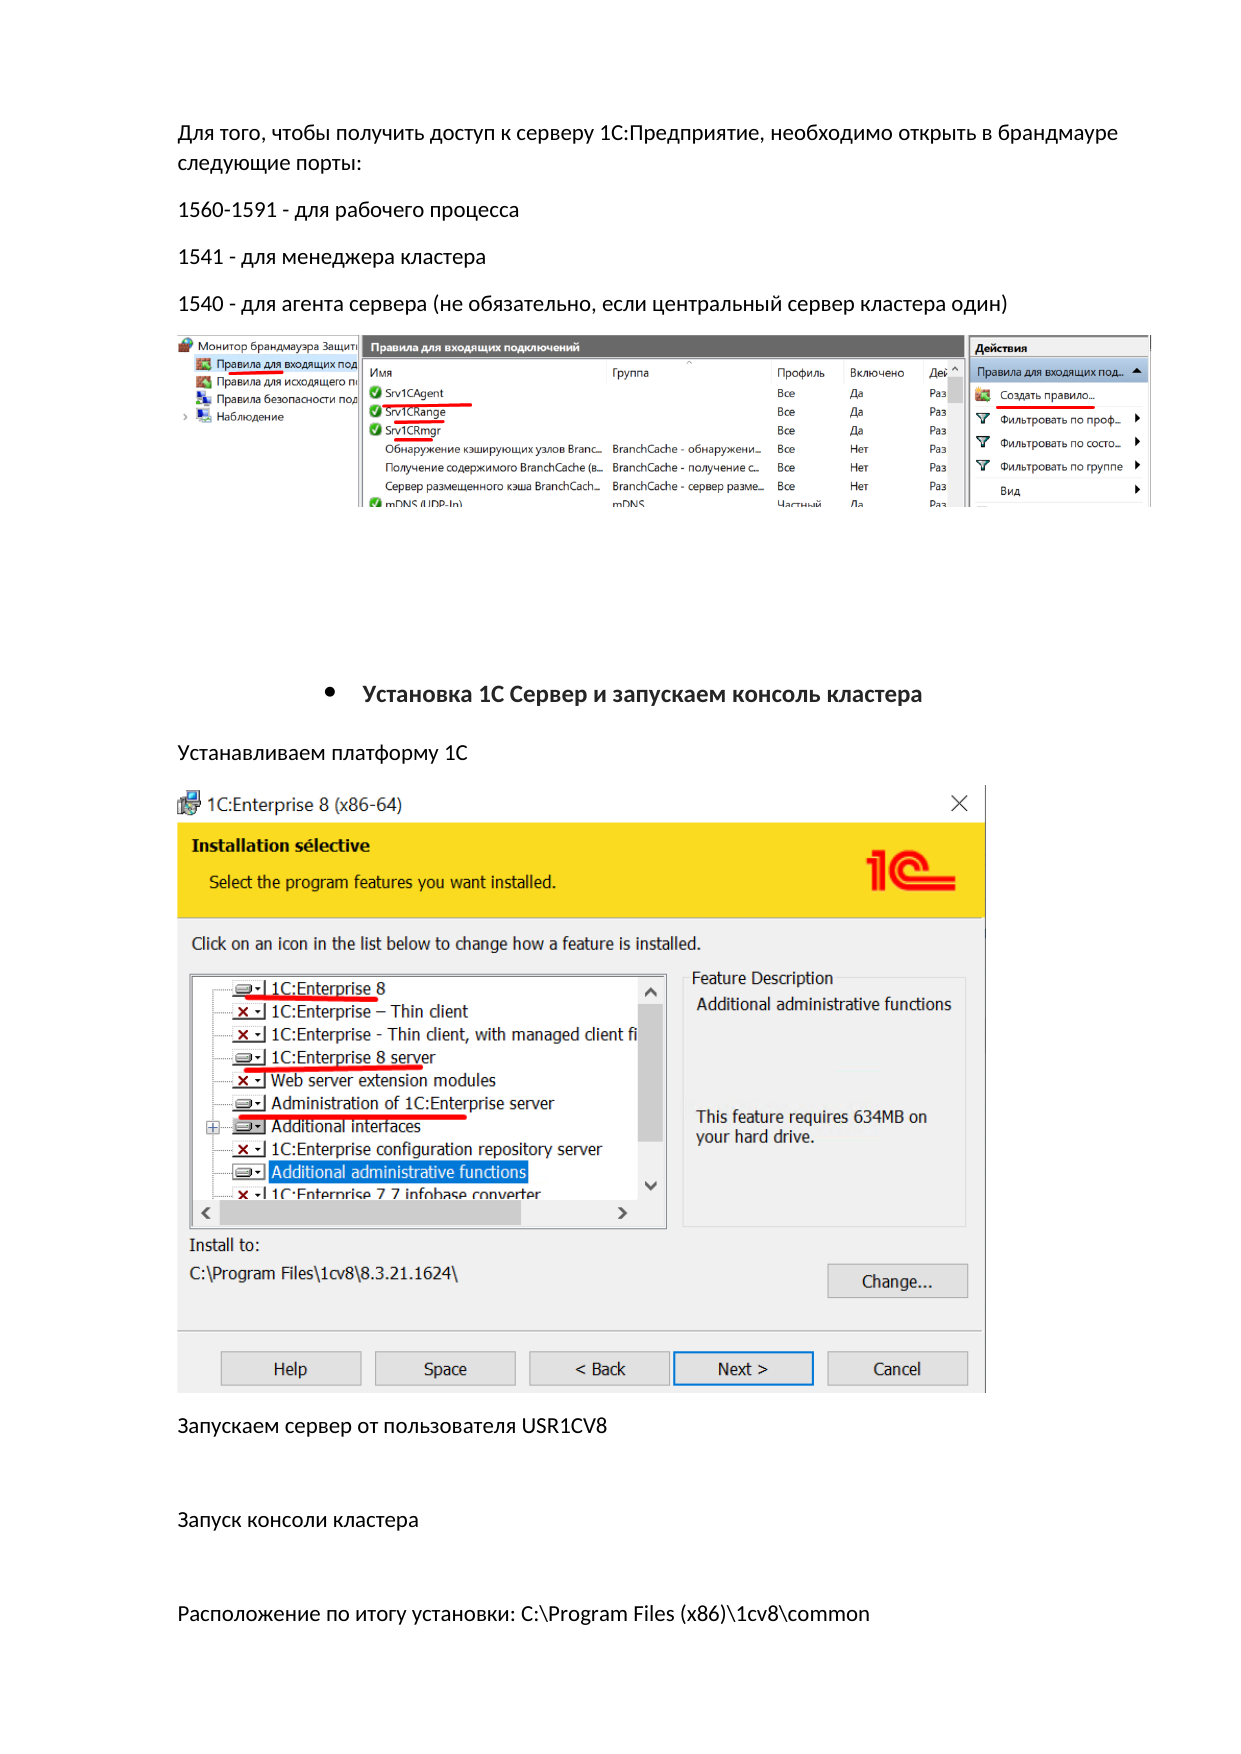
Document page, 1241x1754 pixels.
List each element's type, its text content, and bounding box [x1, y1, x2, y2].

picture [177, 335, 1152, 507]
text Устанавливаем платформу 1С [177, 738, 1152, 766]
text Запускаем сервер от пользователя USR1CV8 [177, 1412, 1152, 1439]
text 1560-1591 - для рабочего процесса [177, 195, 1152, 223]
text Расположение по итогу установки: C:\Program Files (x86)\1cv8\common [177, 1599, 1152, 1627]
picture [177, 785, 986, 1393]
list Установка 1С Сервер и запускаем консоль кластера [325, 678, 1152, 709]
text 1540 - для агента сервера (не обязательно, если центральный сервер кластера один) [177, 289, 1152, 317]
text Запуск консоли кластера [177, 1505, 1152, 1533]
text Для того, чтобы получить доступ к серверу 1С:Предприятие, необходимо открыть в брандмауре следующие порты: [177, 118, 1152, 176]
text 1541 - для менеджера кластера [177, 242, 1152, 270]
